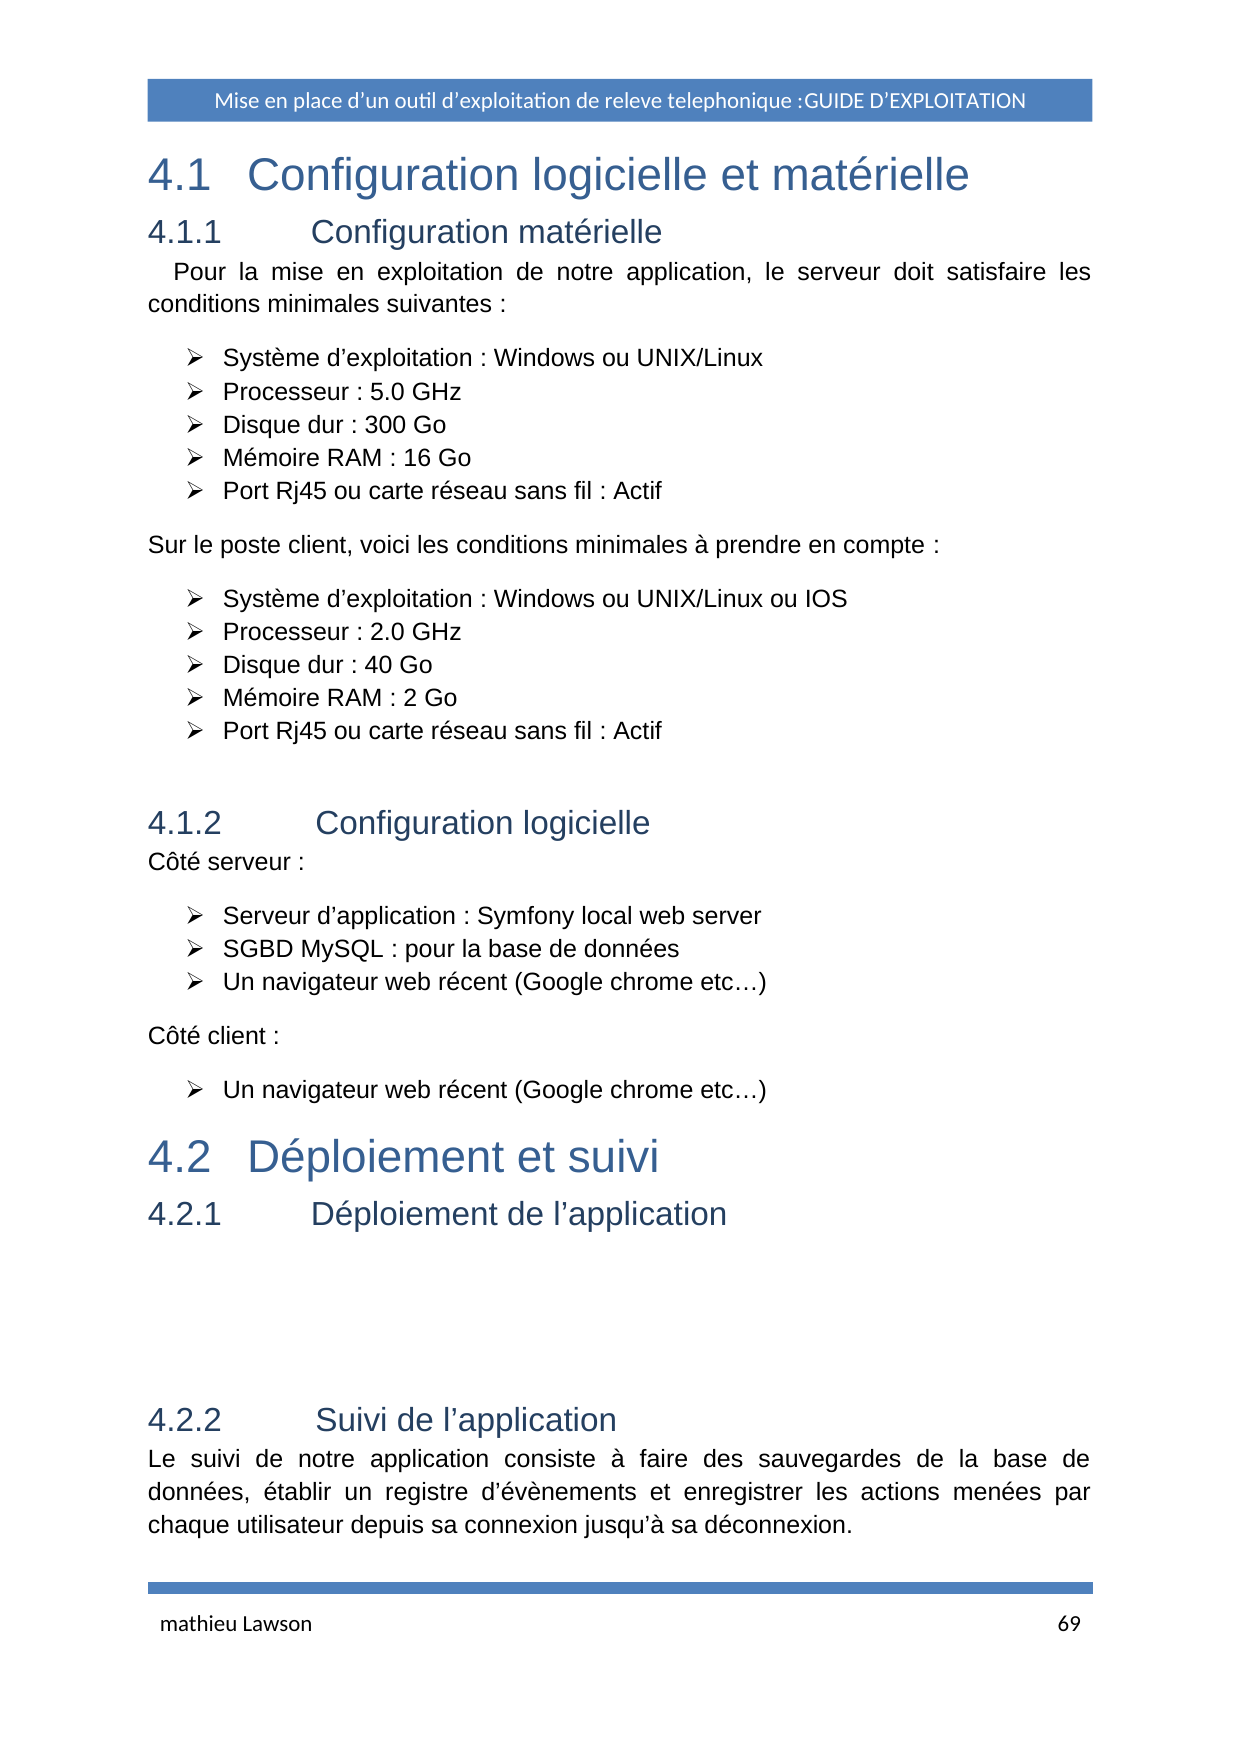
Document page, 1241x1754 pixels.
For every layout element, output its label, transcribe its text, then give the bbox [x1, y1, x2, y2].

list SGBD MySQL : pour la base de données [185, 934, 1093, 963]
subtitle Configuration matérielle [148, 212, 1093, 251]
list Processeur : 5.0 GHz [185, 376, 1093, 405]
list Mémoire RAM : 2 Go [185, 683, 1093, 712]
list Système d’exploitation : Windows ou UNIX/Linux ou IOS [185, 584, 1093, 612]
subtitle Configuration logicielle [148, 803, 1093, 842]
list Processeur : 2.0 GHz [185, 617, 1093, 646]
list Mémoire RAM : 16 Go [185, 443, 1093, 472]
text Le suivi de notre application consiste à faire des sauvegardes de la base de données, établir un registre d’évènements et enregistrer les actions menées par chaque utilisateur depuis sa connexion jusqu’à sa déconnexion. [148, 1444, 1093, 1538]
list Disque dur : 40 Go [185, 650, 1093, 679]
list Serveur d’application : Symfony local web server [185, 901, 1093, 930]
list Un navigateur web récent (Google chrome etc…) [185, 967, 1093, 996]
list Un navigateur web récent (Google chrome etc…) [185, 1075, 1093, 1104]
text Pour la mise en exploitation de notre application, le serveur doit satisfaire les conditions minimales suivantes : [148, 256, 1093, 318]
list Disque dur : 300 Go [185, 409, 1093, 438]
text Côté serveur : [148, 847, 1093, 876]
list Système d’exploitation : Windows ou UNIX/Linux [185, 343, 1093, 372]
subtitle Suivi de l’application [148, 1399, 1093, 1438]
list Port Rj45 ou carte réseau sans fil : Actif [185, 476, 1093, 505]
text Côté client : [148, 1021, 1093, 1050]
subtitle Déploiement et suivi [148, 1129, 1093, 1182]
text Sur le poste client, voici les conditions minimales à prendre en compte : [148, 530, 1093, 558]
subtitle Déploiement de l’application [148, 1194, 1093, 1232]
subtitle Configuration logicielle et matérielle [148, 148, 1093, 200]
list Port Rj45 ou carte réseau sans fil : Actif [185, 716, 1093, 745]
